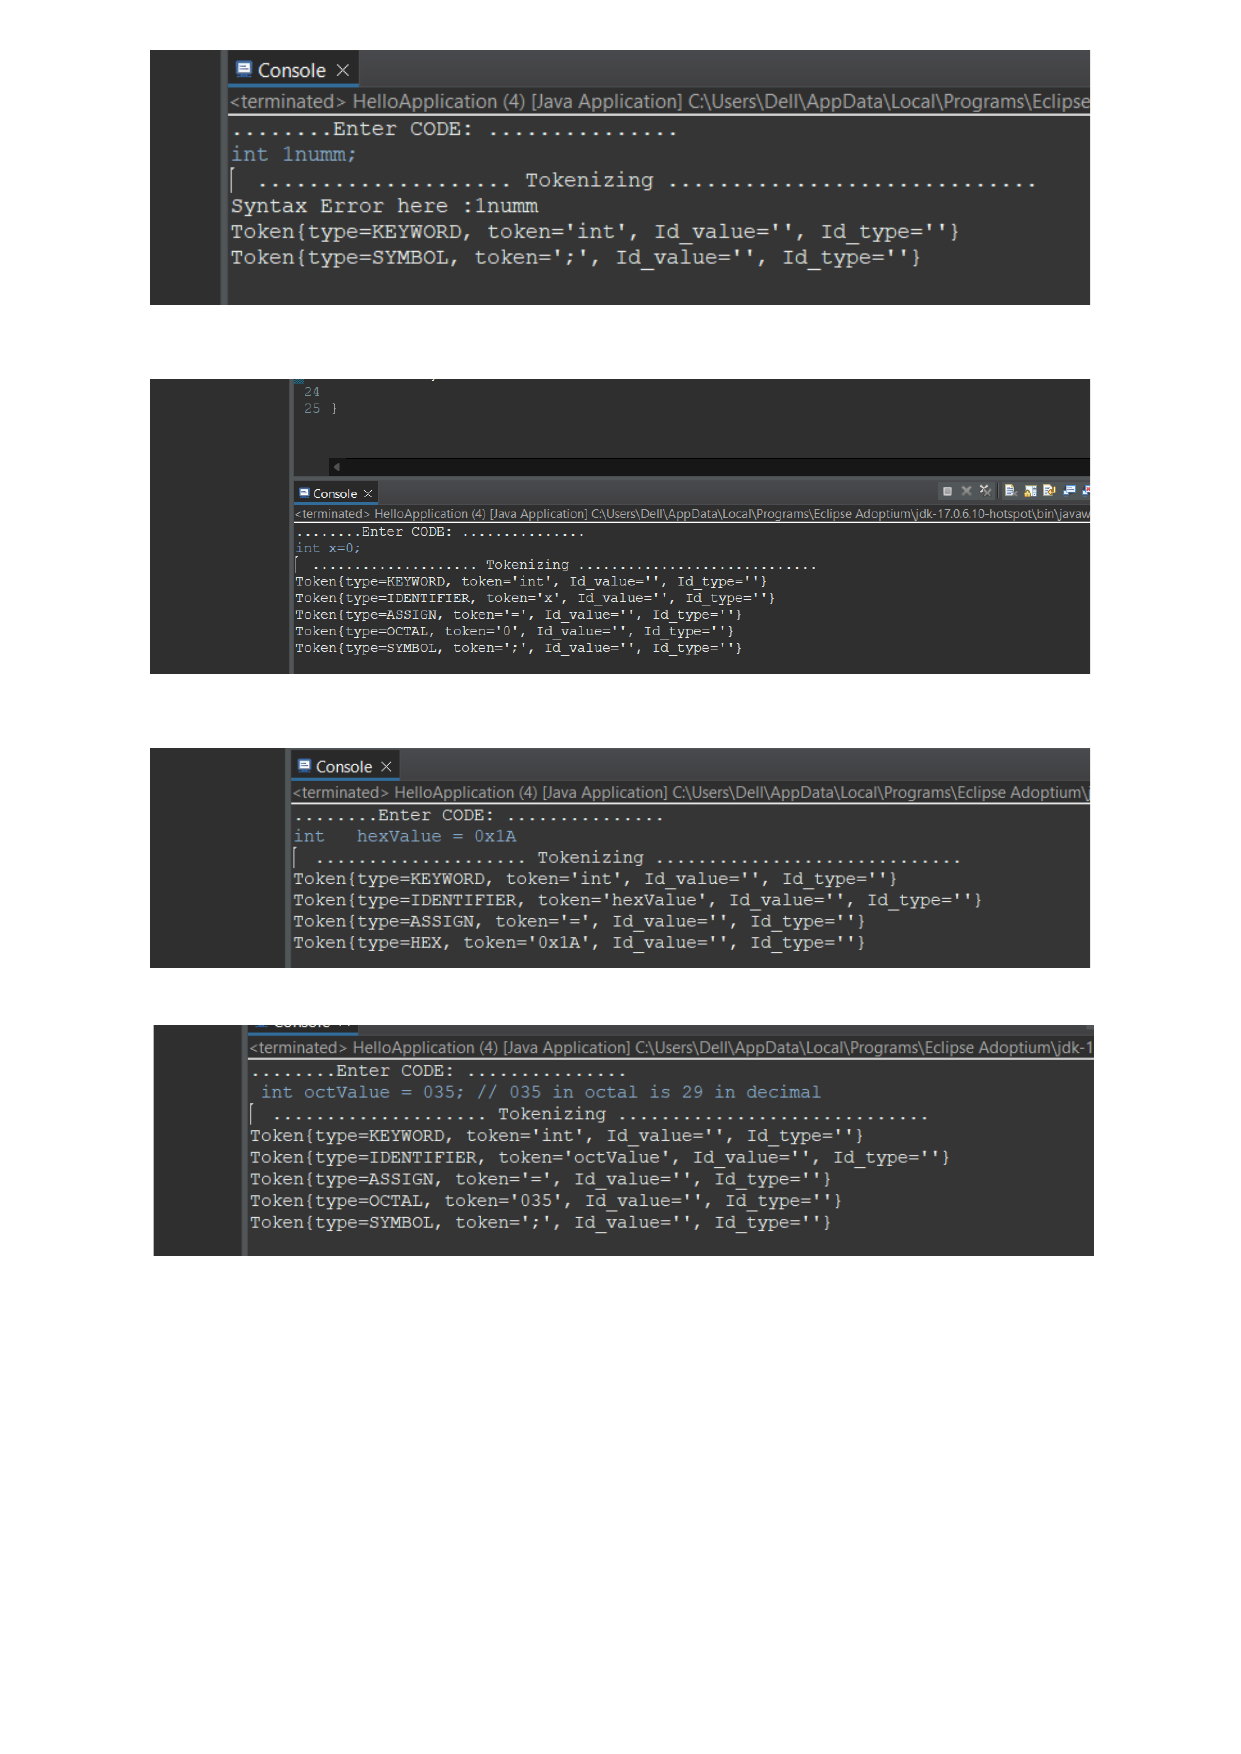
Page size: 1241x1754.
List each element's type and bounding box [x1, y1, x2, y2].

picture [153, 1025, 1094, 1256]
picture [150, 50, 1091, 305]
picture [150, 379, 1091, 674]
picture [150, 748, 1091, 968]
